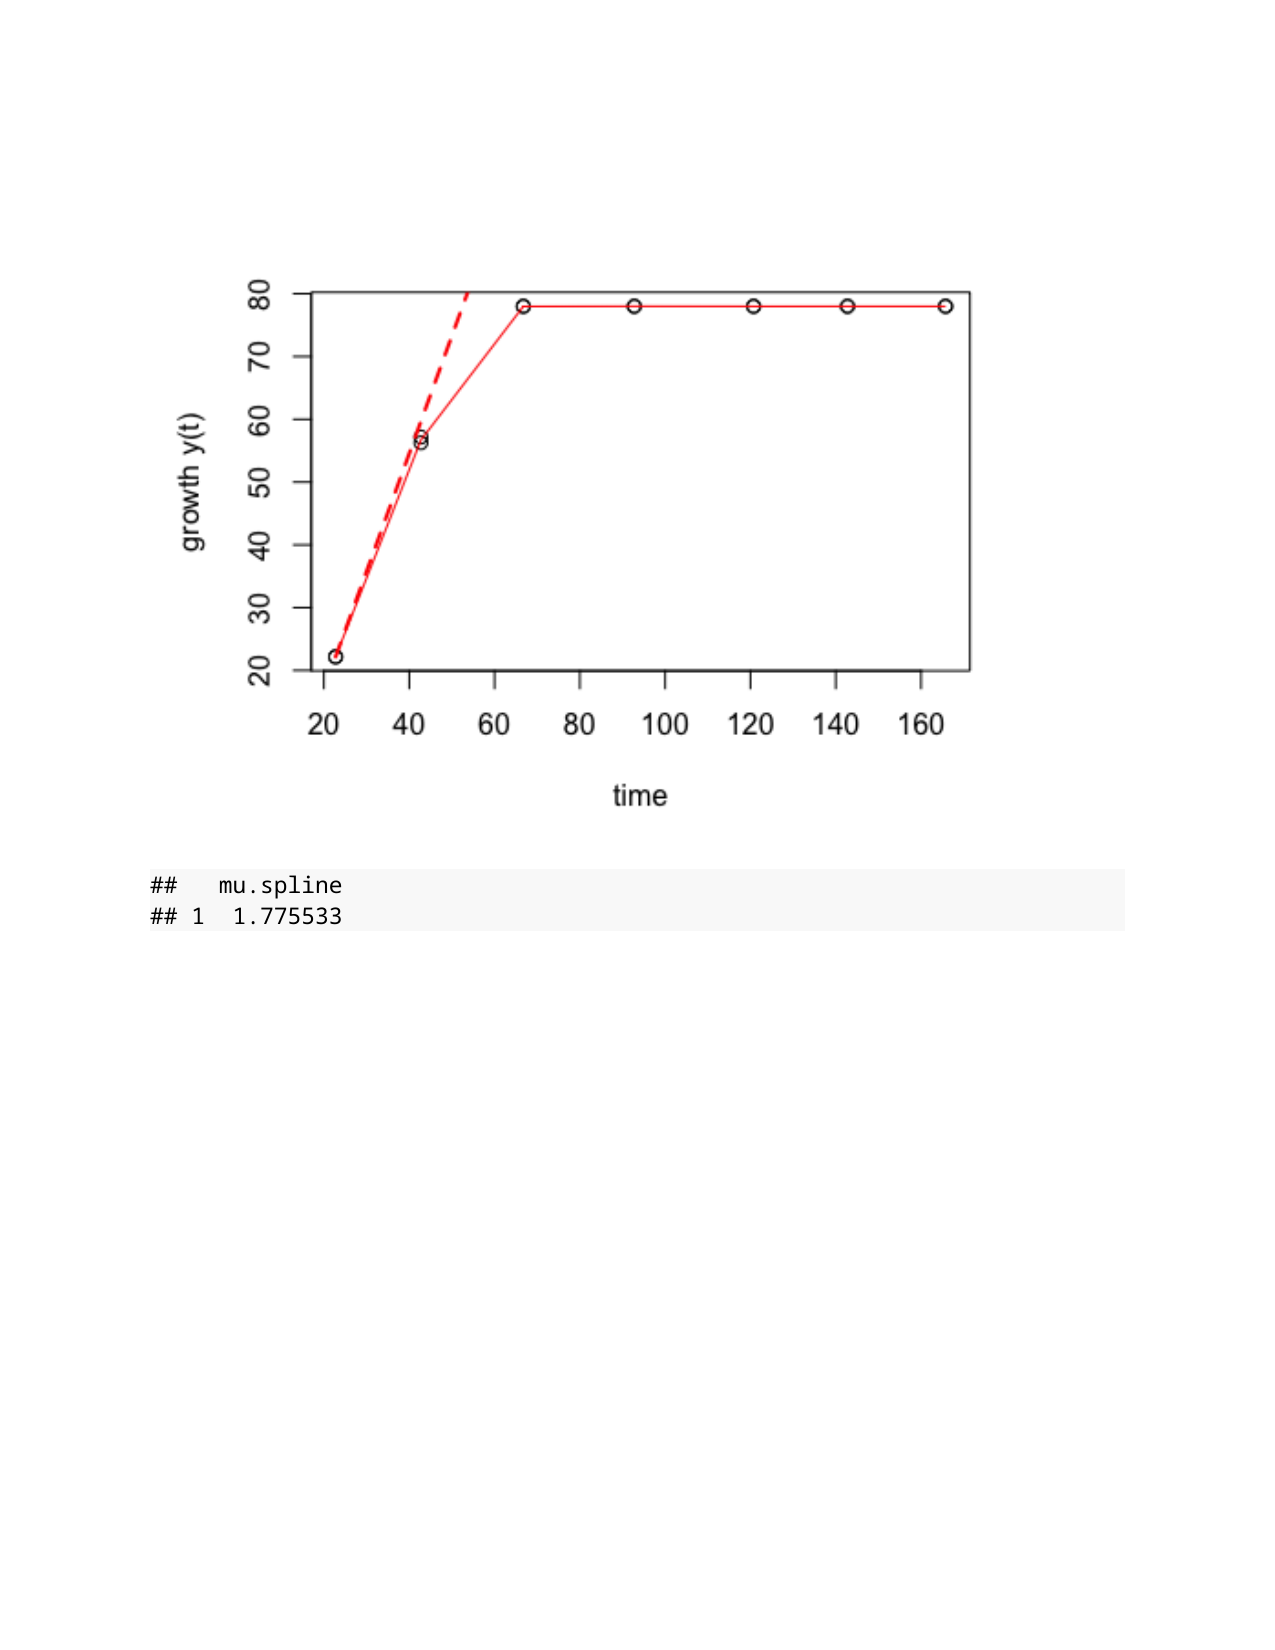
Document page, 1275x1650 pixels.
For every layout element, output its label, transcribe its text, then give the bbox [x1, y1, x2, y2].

picture [168, 150, 1044, 850]
text ## mu.spline ## 1 1.775533 [150, 869, 1125, 931]
